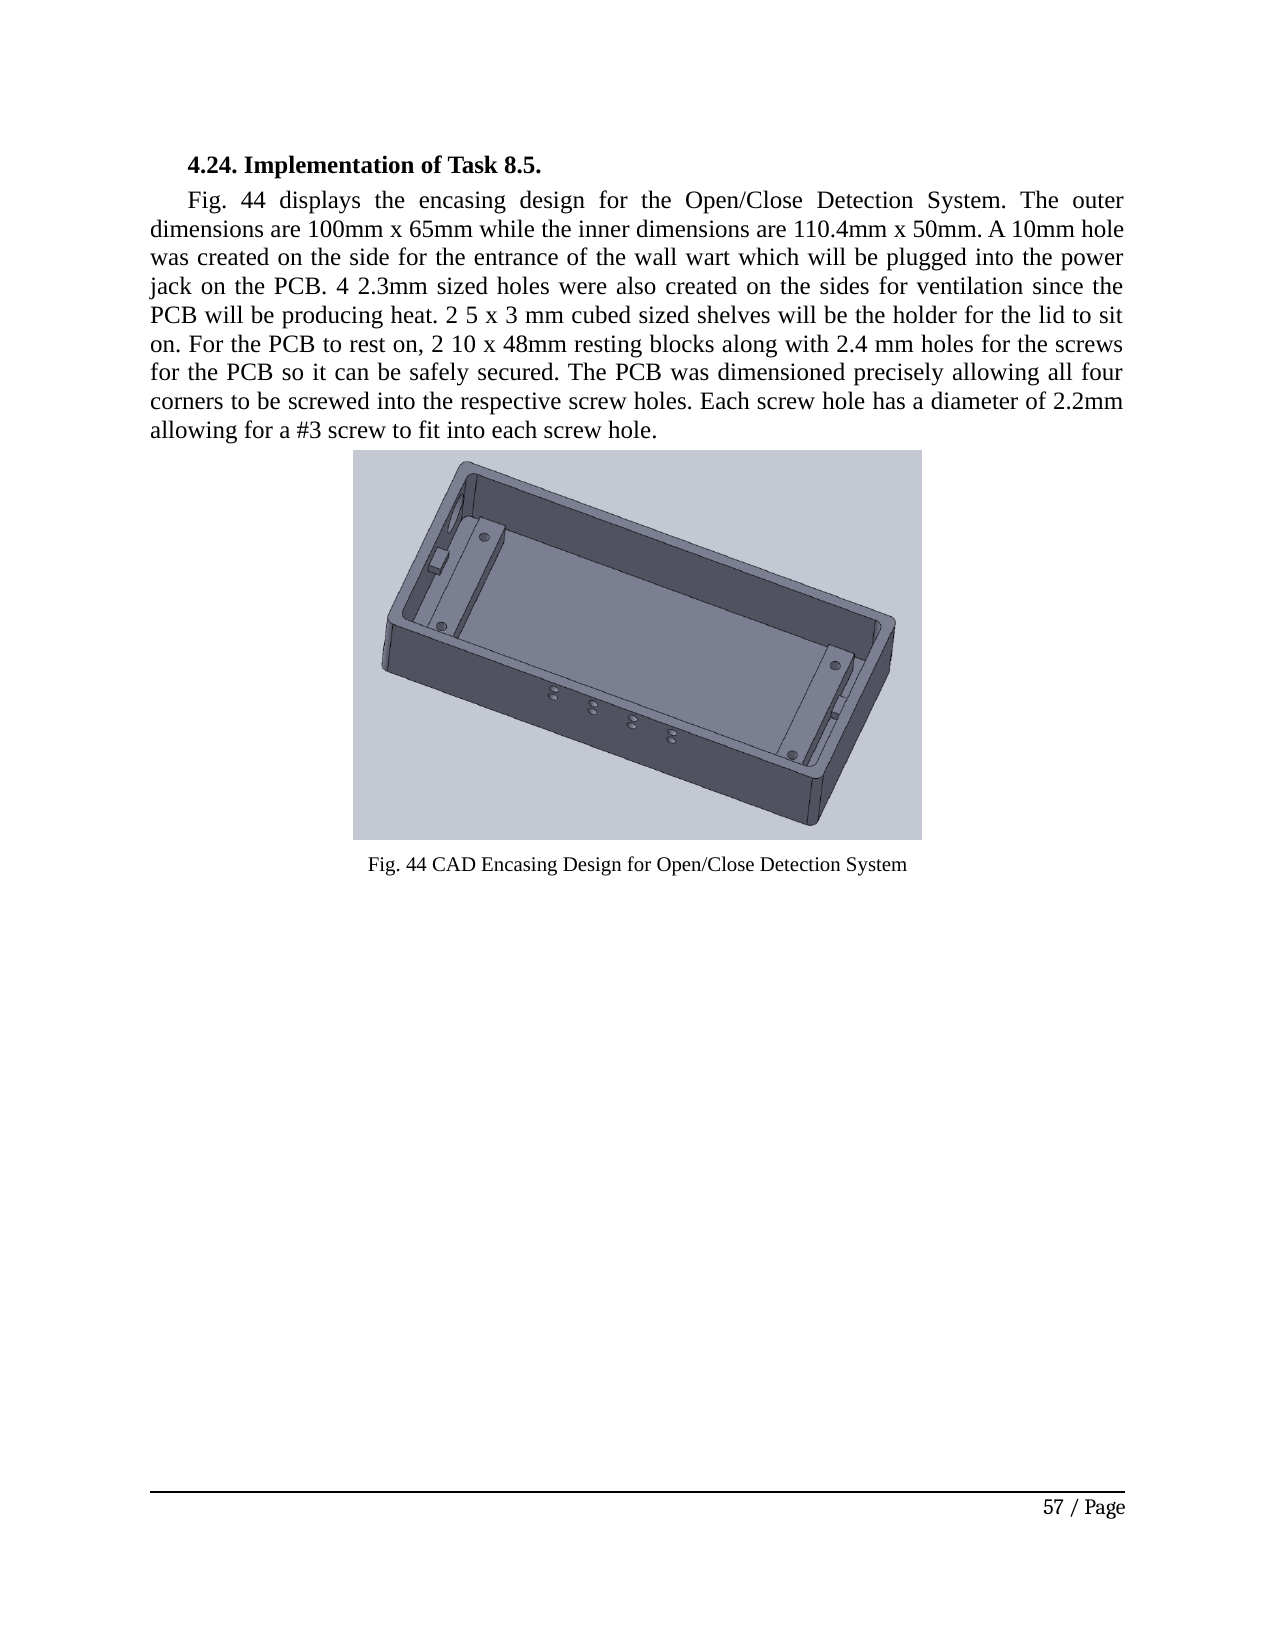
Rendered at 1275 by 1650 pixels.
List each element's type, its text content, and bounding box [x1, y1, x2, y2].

text Fig. 44 CAD Encasing Design for Open/Close Detection System [150, 852, 1125, 876]
text Fig. 44 displays the encasing design for the Open/Close Detection System. The outer dimensions are 100mm x 65mm while the inner dimensions are 110.4mm x 50mm. A 10mm hole was created on the side for the entrance of the wall wart which will be plugged into the power jack on the PCB. 4 2.3mm sized holes were also created on the sides for ventilation since the PCB will be producing heat. 2 5 x 3 mm cubed sized shelves will be the holder for the lid to sit on. For the PCB to rest on, 2 10 x 48mm resting blocks along with 2.4 mm holes for the screws for the PCB so it can be safely secured. The PCB was dimensioned precisely allowing all four corners to be screwed into the respective screw holes. Each screw hole has a diameter of 2.2mm allowing for a #3 screw to fit into each screw hole. [150, 185, 1125, 444]
picture [353, 450, 922, 840]
subtitle Implementation of Task 8.5. [187, 150, 1125, 179]
